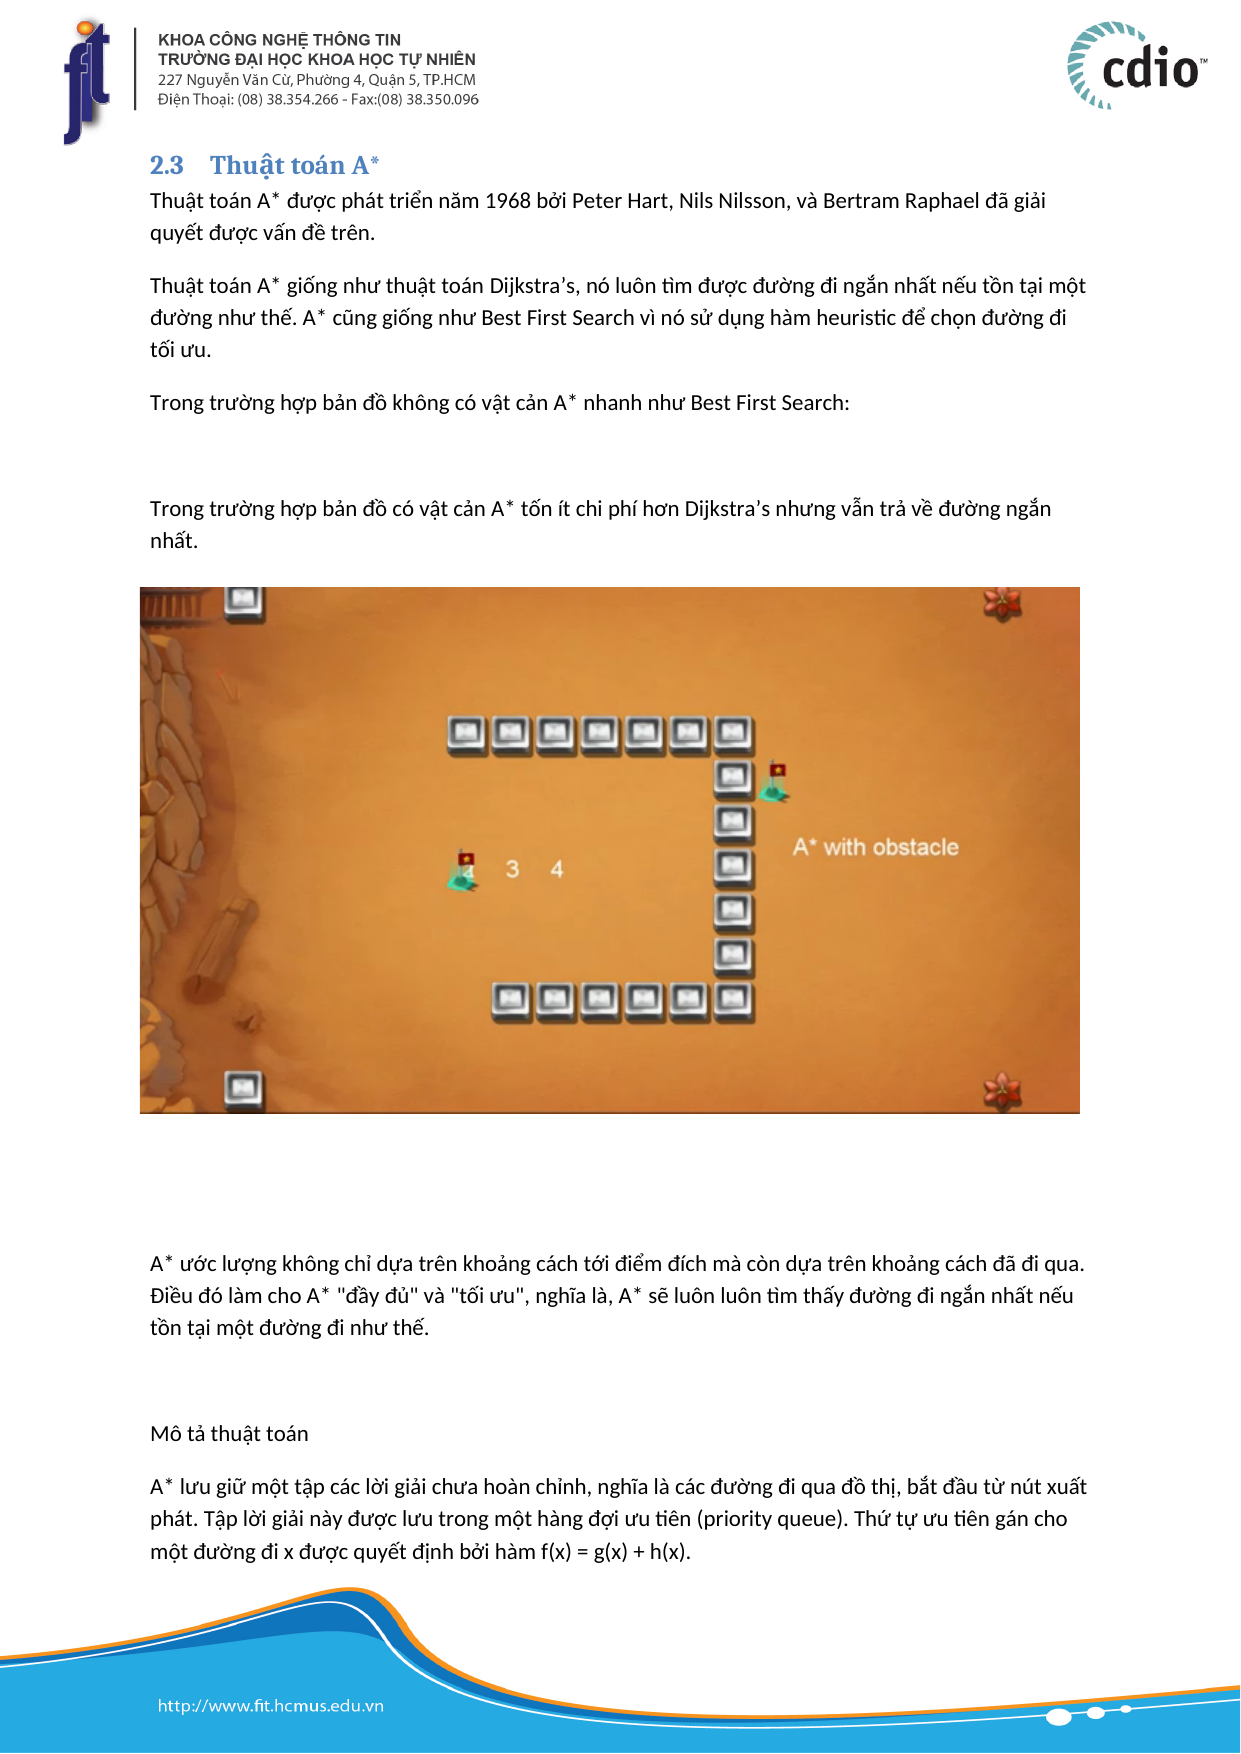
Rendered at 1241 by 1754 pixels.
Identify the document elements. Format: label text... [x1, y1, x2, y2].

text Thuật toán A* giống như thuật toán Dijkstra’s, nó luôn tìm được đường đi ngắn nhất nếu tồn tại một đường như thế. A* cũng giống như Best First Search vì nó sử dụng hàm heuristic để chọn đường đi tối ưu. [150, 271, 1090, 363]
subtitle Thuật toán A* [150, 150, 1090, 181]
text Thuật toán A* được phát triển năm 1968 bởi Peter Hart, Nils Nilsson, và Bertram Raphael đã giải quyết được vấn đề trên. [150, 186, 1090, 246]
text Trong trường hợp bản đồ không có vật cản A* nhanh như Best First Search: [150, 388, 1090, 416]
text Trong trường hợp bản đồ có vật cản A* tốn ít chi phí hơn Dijkstra’s nhưng vẫn trả về đường ngắn nhất. [150, 494, 1090, 554]
picture [40, 10, 1220, 169]
picture [0, 1584, 1241, 1753]
text A* lưu giữ một tập các lời giải chưa hoàn chỉnh, nghĩa là các đường đi qua đồ thị, bắt đầu từ nút xuất phát. Tập lời giải này được lưu trong một hàng đợi ưu tiên (priority queue). Thứ tự ưu tiên gán cho một đường đi x được quyết định bởi hàm f(x) = g(x) + h(x). [150, 1472, 1090, 1565]
text A* ước lượng không chỉ dựa trên khoảng cách tới điểm đích mà còn dựa trên khoảng cách đã đi qua. Điều đó làm cho A* "đầy đủ" và "tối ưu", nghĩa là, A* sẽ luôn luôn tìm thấy đường đi ngắn nhất nếu tồn tại một đường đi như thế. [150, 1249, 1090, 1341]
picture [139, 587, 1080, 1114]
text Mô tả thuật toán [150, 1419, 1090, 1447]
